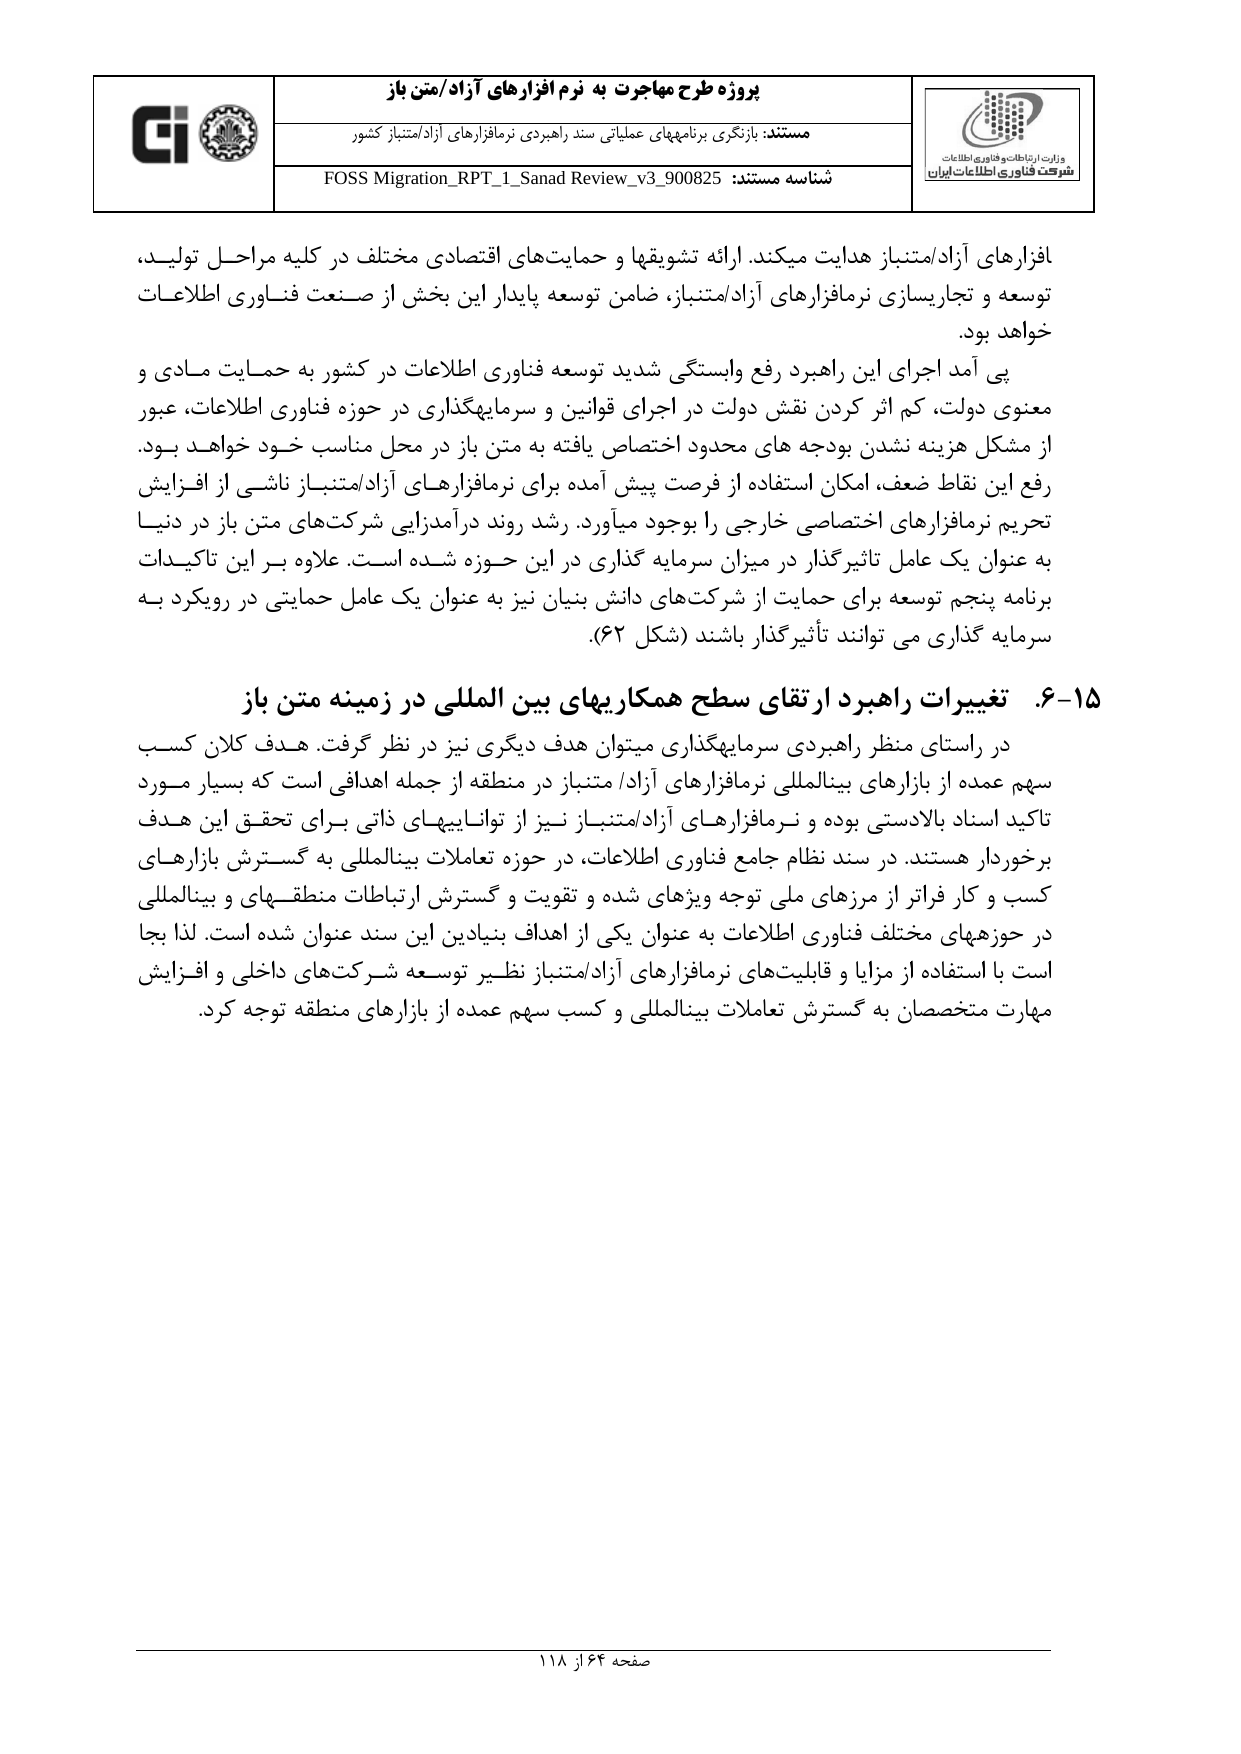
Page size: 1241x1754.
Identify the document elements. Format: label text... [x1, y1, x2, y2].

text پی آمد اجرای این راهبرد رفع وابستگي شديد توسعه فناوری اطلاعات در كشور به حمايت مادی و معنوی دولت، کم اثر کردن نقش دولت در اجرای قوانین و سرمایهگذاری در حوزه فناوری اطلاعات، عبور از مشکل هزینه نشدن بودجه های محدود اختصاص یافته به متن باز در محل مناسب خود خواهد بود. رفع این نقاط ضعف، امکان استفاده از فرصت پیش آمده برای نرمافزارهای آزاد/متنباز ناشی از افزایش تحریم نرمافزارهای اختصاصی خارجی را بوجود میآورد. رشد روند درآمدزایی شرکت‌های متن باز در دنیا به عنوان یک عامل تاثیرگذار در میزان سرمایه گذاری در این حوزه شده است. علاوه بر این تاکیدات برنامه پنجم توسعه برای حمایت از شرکت‌های دانش بنیان نیز به عنوان یک عامل حمایتی در رویکرد به سرمایه گذاری می توانند تأثیرگذار باشند (‏شكل 62). [136, 358, 1051, 652]
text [136, 244, 1051, 349]
text در راستای منظر راهبردی سرمایهگذاری میتوان هدف دیگری نیز در نظر گرفت. هدف کلان کسب سهم عمده از بازارهای بینالمللی نرمافزارهای آزاد/ متنباز در منطقه از جمله اهدافی است که بسیار مورد تاکید اسناد بالادستی بوده و نرمافزارهای آزاد/متنباز نیز از تواناییهای ذاتی برای تحقق این هدف برخوردار هستند. در سند نظام جامع فناوری اطلاعات، در حوزه تعاملات بینالمللی به گسترش بازارهای کسب و کار فراتر از مرزهای ملی توجه ویژهای شده و تقویت و گسترش ارتباطات منطقهای و بینالمللی در حوزههای مختلف فناوری اطلاعات به عنوان یکی از اهداف بنیادین این سند عنوان شده است. لذا بجا است با استفاده از مزایا و قابلیت‌های نرمافزارهای آزاد/متنباز نظیر توسعه شرکت‌های داخلی و افزایش مهارت متخصصان به گسترش تعاملات بینالمللی و کسب سهم عمده از بازارهای منطقه توجه کرد. [136, 732, 1051, 1026]
subtitle تغییرات راهبرد ارتقاي سطح همكاريهاي بين المللي در زمينه متن باز [136, 686, 1033, 719]
